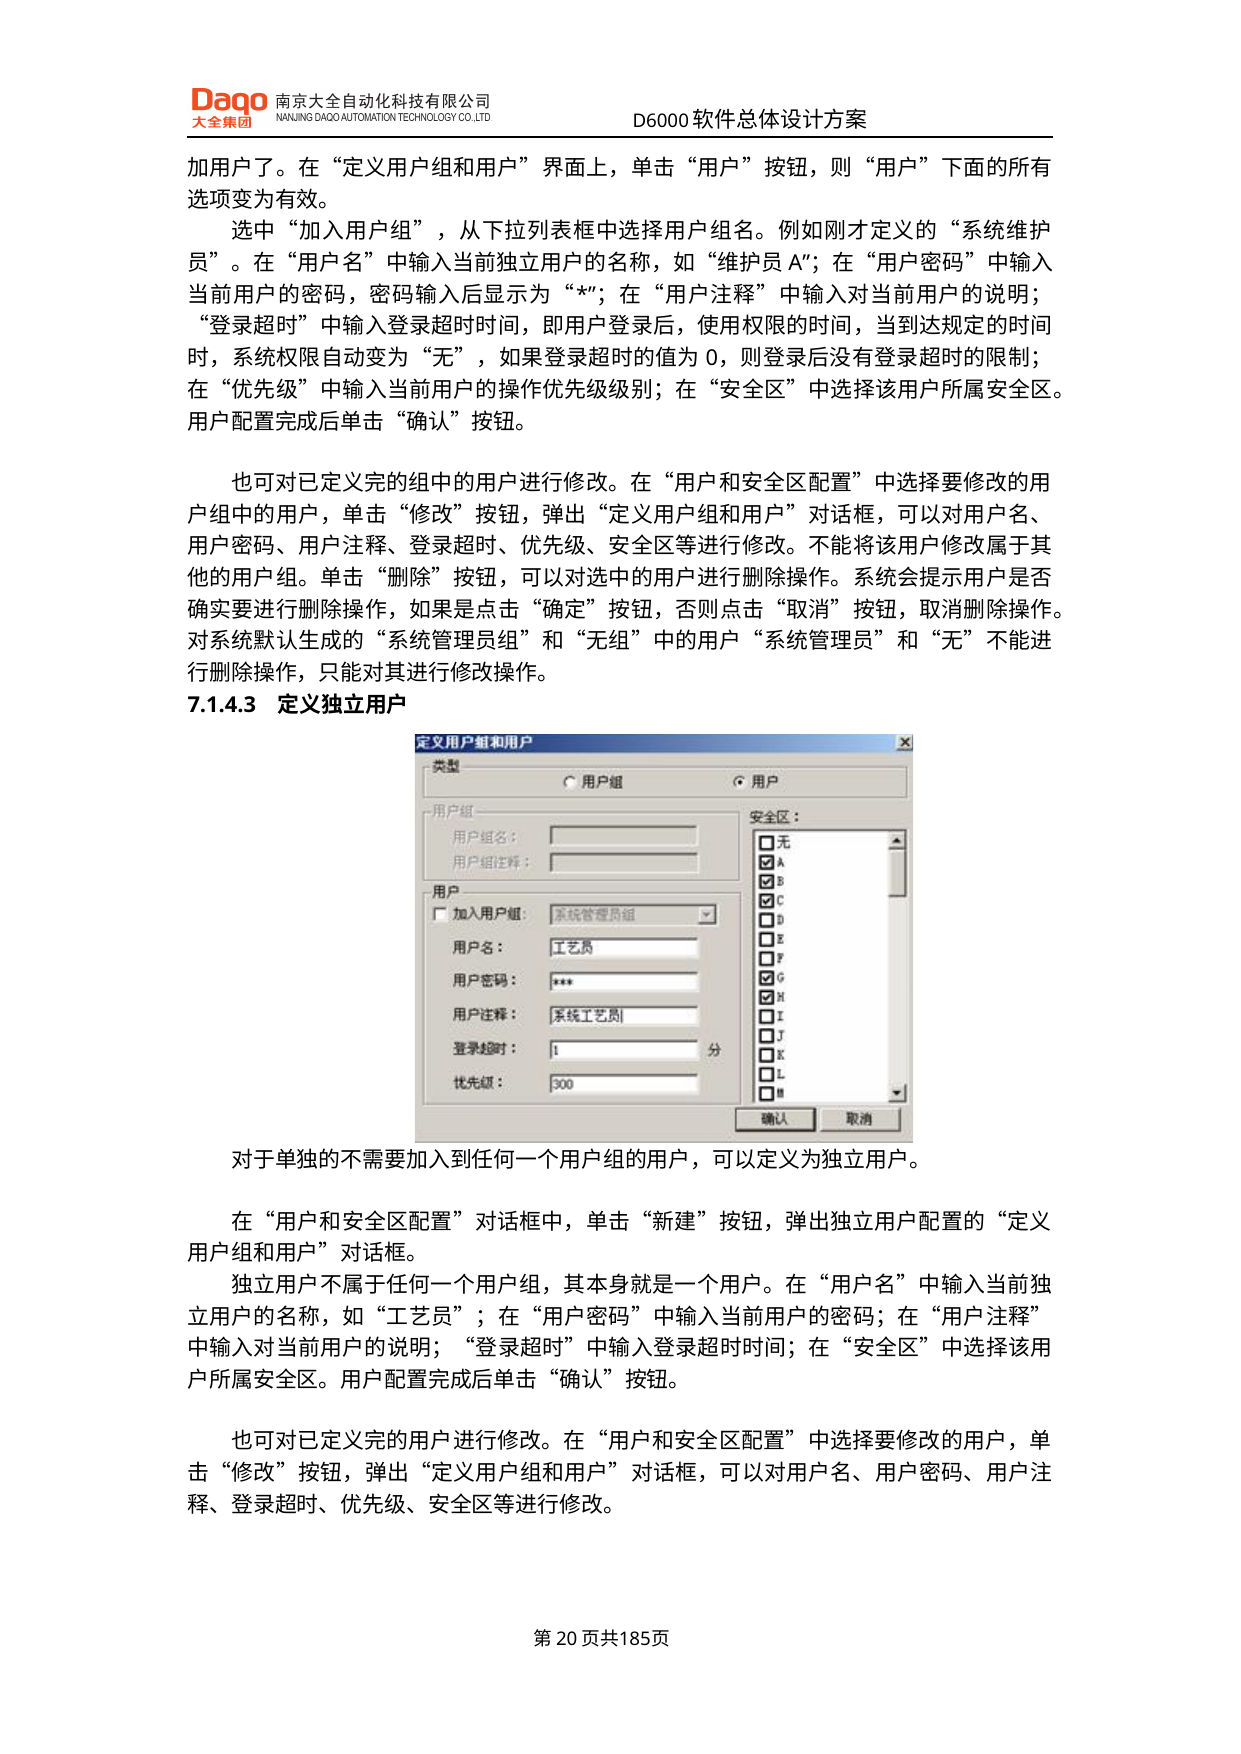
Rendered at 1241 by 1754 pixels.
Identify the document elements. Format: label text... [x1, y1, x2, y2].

text 也可对已定义完的用户进行修改。在“用户和安全区配置”中选择要修改的用户，单击“修改”按钮，弹出“定义用户组和用户”对话框，可以对用户名、用户密码、用户注释、登录超时、优先级、安全区等进行修改。 [187, 1423, 1053, 1518]
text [187, 150, 1053, 213]
text 对于单独的不需要加入到任何一个用户组的用户，可以定义为独立用户。 [187, 1142, 1053, 1174]
subtitle 定义独立用户 [187, 687, 1053, 718]
picture [414, 734, 914, 1143]
text 也可对已定义完的组中的用户进行修改。在“用户和安全区配置”中选择要修改的用户组中的用户，单击“修改”按钮，弹出“定义用户组和用户”对话框，可以对用户名、用户密码、用户注释、登录超时、优先级、安全区等进行修改。不能将该用户修改属于其他的用户组。单击“删除”按钮，可以对选中的用户进行删除操作。系统会提示用户是否确实要进行删除操作，如果是点击“确定”按钮，否则点击“取消”按钮，取消删除操作。对系统默认生成的“系统管理员组”和“无组”中的用户“系统管理员”和“无”不能进行删除操作，只能对其进行修改操作。 [187, 465, 1053, 687]
text 独立用户不属于任何一个用户组，其本身就是一个用户。在“用户名”中输入当前独立用户的名称，如“工艺员”；在“用户密码”中输入当前用户的密码；在“用户注释”中输入对当前用户的说明；“登录超时”中输入登录超时时间；在“安全区”中选择该用户所属安全区。用户配置完成后单击“确认”按钮。 [187, 1267, 1053, 1394]
picture [187, 88, 492, 128]
text 选中“加入用户组”，从下拉列表框中选择用户组名。例如刚才定义的“系统维护员”。在“用户名”中输入当前独立用户的名称，如“维护员A”；在“用户密码”中输入当前用户的密码，密码输入后显示为“*”；在“用户注释”中输入对当前用户的说明；“登录超时”中输入登录超时时间，即用户登录后，使用权限的时间，当到达规定的时间时，系统权限自动变为“无”，如果登录超时的值为0，则登录后没有登录超时的限制；在“优先级”中输入当前用户的操作优先级级别；在“安全区”中选择该用户所属安全区。用户配置完成后单击“确认”按钮。 [187, 213, 1053, 435]
text 在“用户和安全区配置”对话框中，单击“新建”按钮，弹出独立用户配置的“定义用户组和用户”对话框。 [187, 1204, 1053, 1267]
